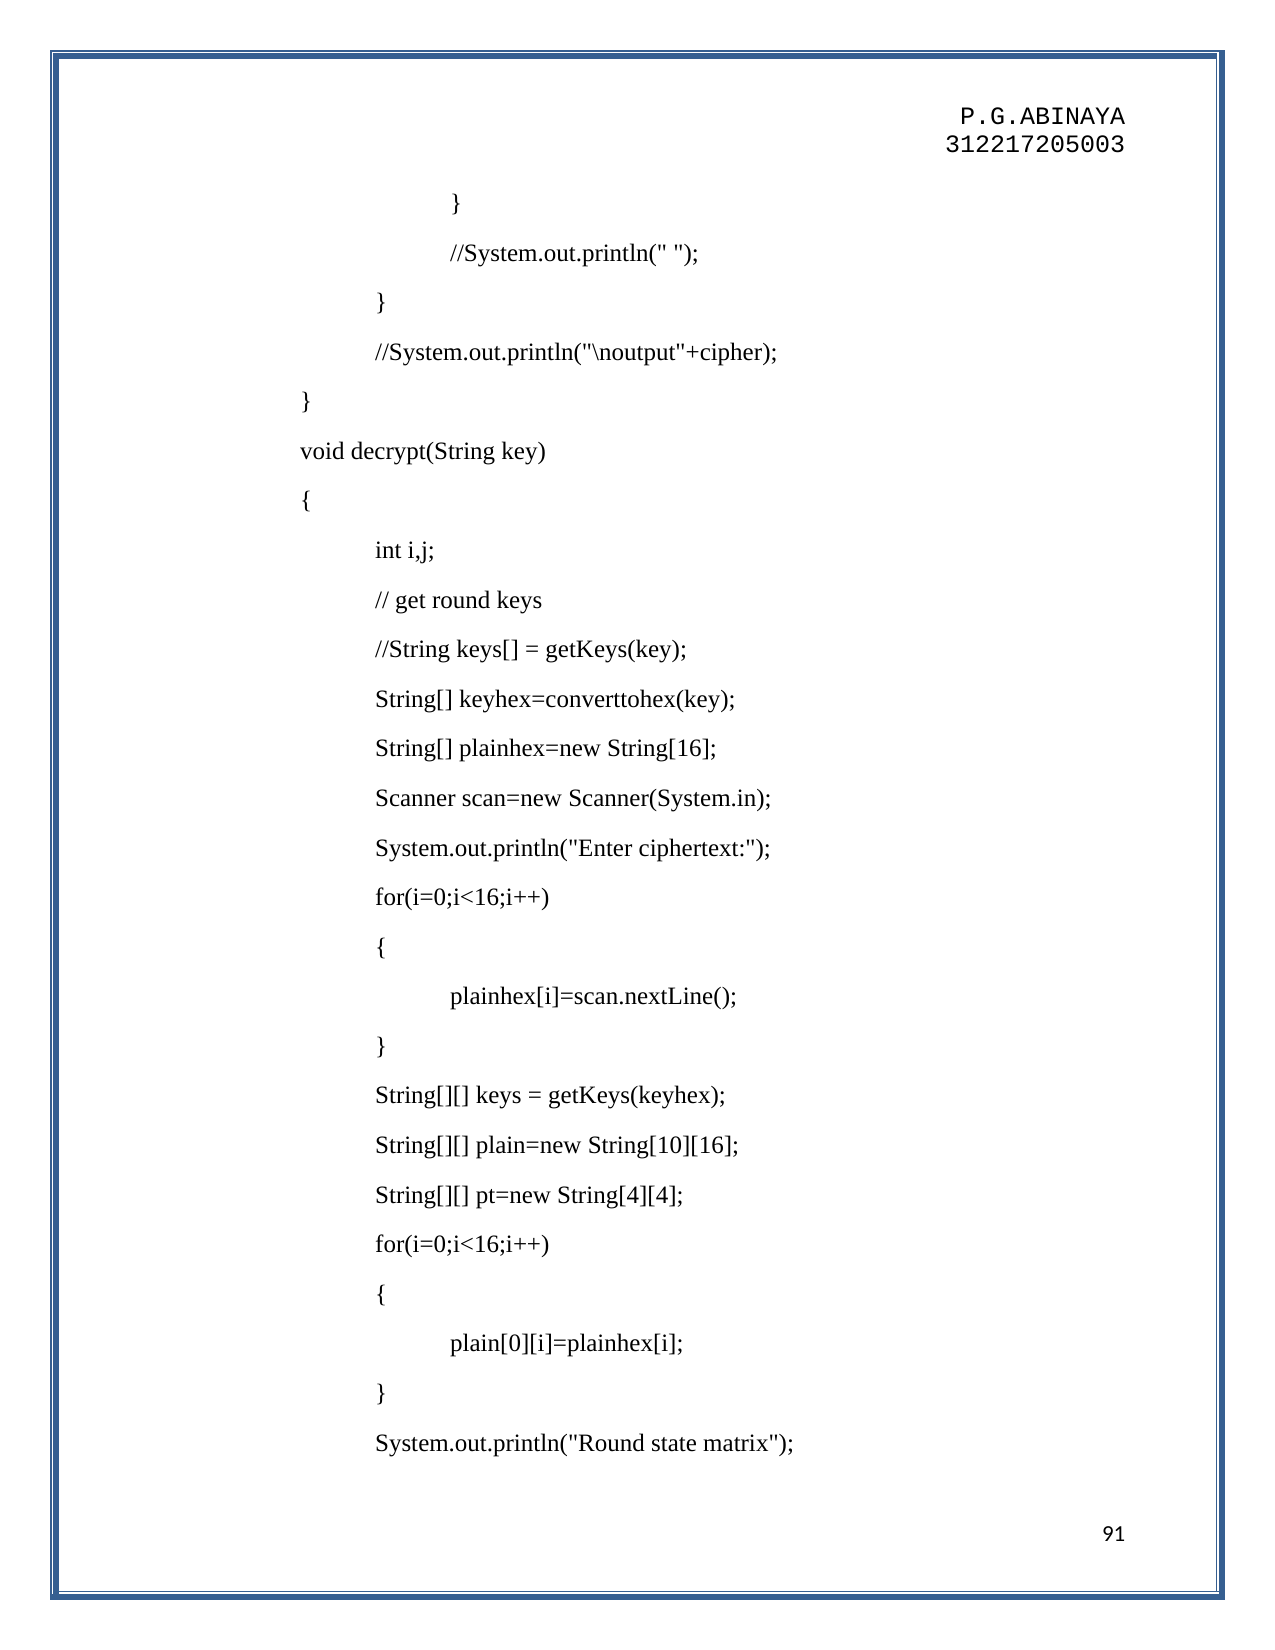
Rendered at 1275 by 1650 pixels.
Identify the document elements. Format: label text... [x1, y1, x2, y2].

text for(i=0;i<16;i++) [150, 1229, 1172, 1258]
text String[] plainhex=new String[16]; [150, 733, 1172, 762]
text Scanner scan=new Scanner(System.in); [150, 783, 1172, 812]
text System.out.println("Round state matrix"); [150, 1428, 1172, 1456]
text int i,j; [150, 535, 1172, 564]
text } [150, 1031, 1172, 1060]
text String[][] plain=new String[10][16]; [150, 1130, 1172, 1159]
text // get round keys [150, 585, 1172, 613]
text String[][] keys = getKeys(keyhex); [150, 1081, 1172, 1109]
text void decrypt(String key) [150, 436, 1172, 465]
text //String keys[] = getKeys(key); [150, 634, 1172, 663]
text System.out.println("Enter ciphertext:"); [150, 833, 1172, 861]
text plainhex[i]=scan.nextLine(); [150, 981, 1172, 1010]
text plain[0][i]=plainhex[i]; [150, 1328, 1172, 1357]
text { [150, 1279, 1172, 1308]
text for(i=0;i<16;i++) [150, 882, 1172, 911]
text } [150, 386, 1172, 415]
text } [150, 287, 1172, 316]
text } [150, 188, 1172, 217]
text } [150, 1378, 1172, 1407]
text String[] keyhex=converttohex(key); [150, 684, 1172, 713]
text { [150, 486, 1172, 514]
text { [150, 932, 1172, 961]
text //System.out.println("\noutput"+cipher); [150, 337, 1172, 366]
text //System.out.println(" "); [150, 238, 1172, 266]
text String[][] pt=new String[4][4]; [150, 1180, 1172, 1208]
